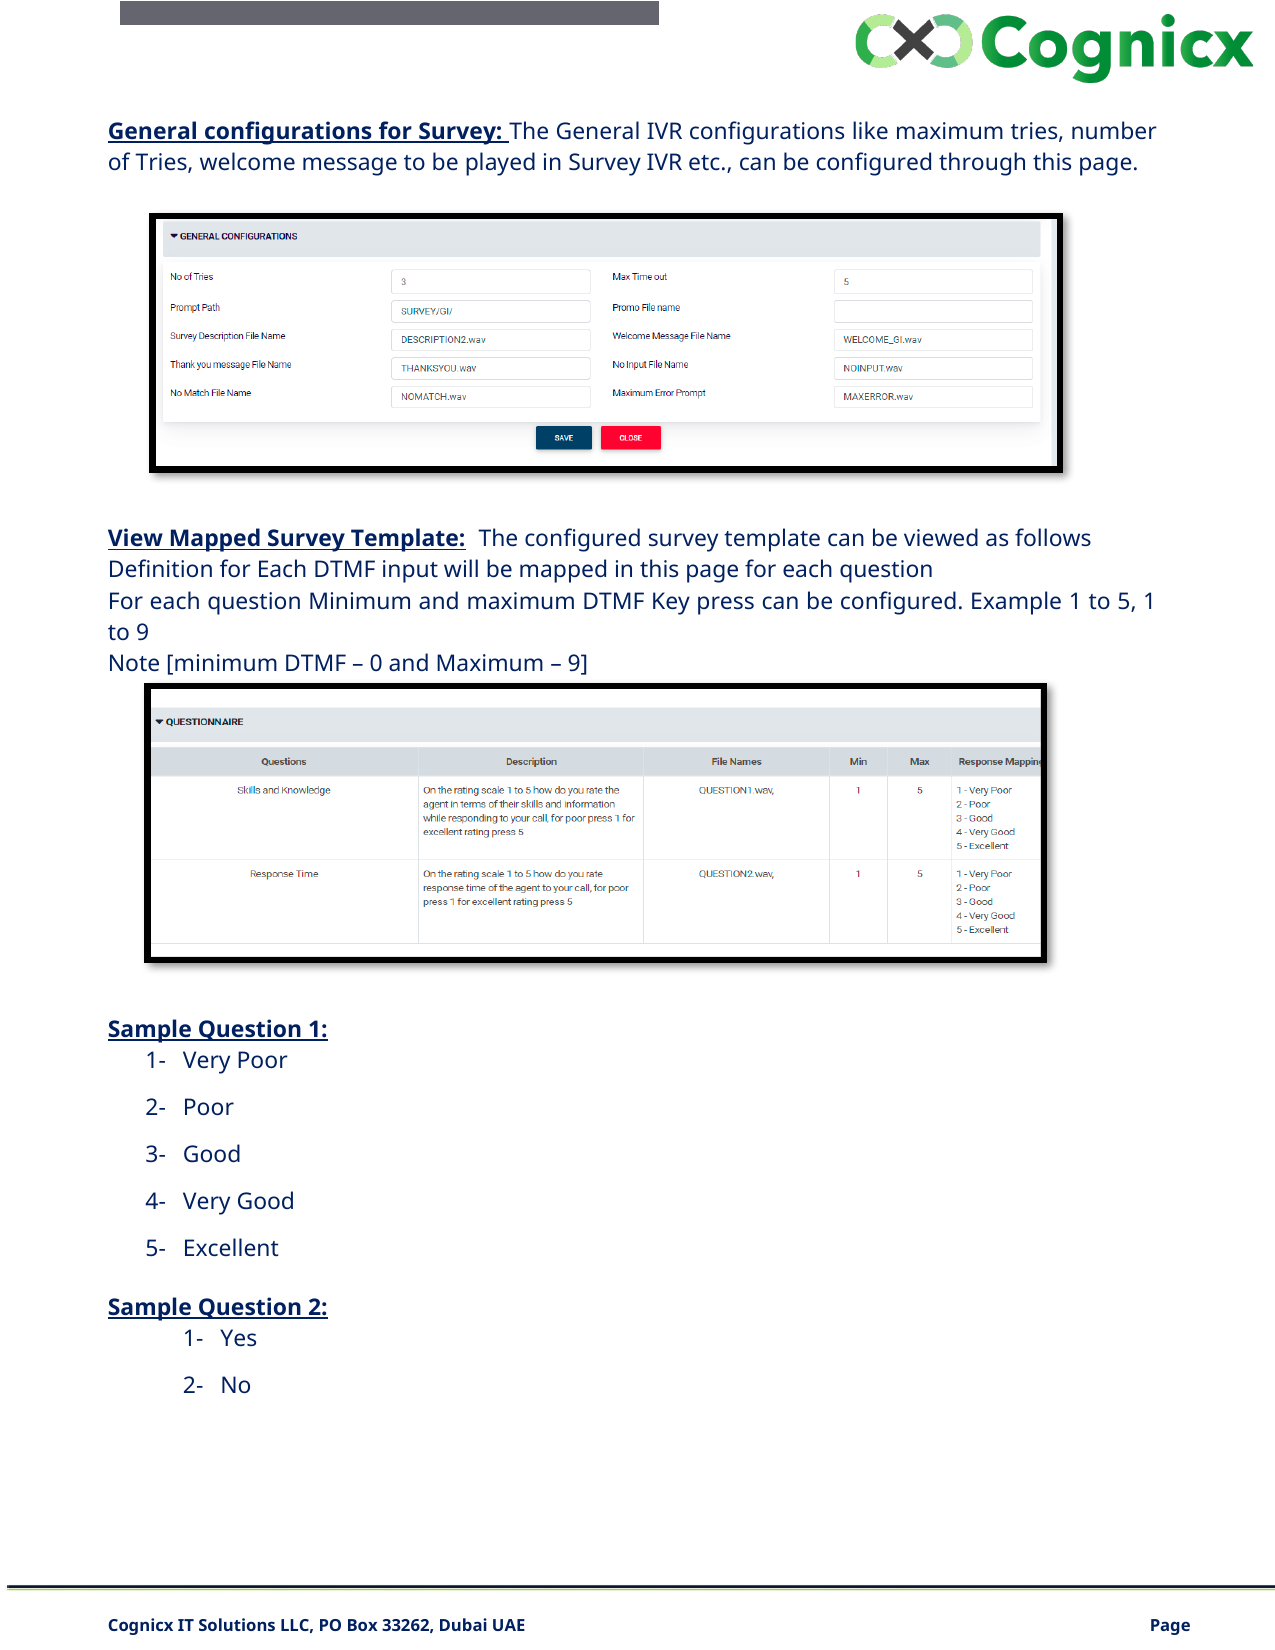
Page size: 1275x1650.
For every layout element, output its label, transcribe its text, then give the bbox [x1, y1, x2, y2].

picture [2, 1584, 1275, 1592]
text Note [minimum DTMF – 0 and Maximum – 9] [108, 647, 1158, 678]
picture [156, 219, 1057, 466]
list Yes [183, 1322, 1158, 1353]
list No [183, 1369, 1158, 1400]
text View Mapped Survey Template: The configured survey template can be viewed as follows [108, 522, 1158, 553]
picture [120, 1, 659, 25]
list Poor [145, 1091, 1158, 1122]
text For each question Minimum and maximum DTMF Key press can be configured. Example 1 to 5, 1 to 9 [108, 585, 1158, 647]
list Very Good [145, 1184, 1158, 1216]
picture [855, 14, 1254, 83]
text Sample Question 1: [108, 1013, 1158, 1044]
list Very Poor [145, 1044, 1158, 1075]
list Excellent [145, 1231, 1158, 1263]
text Sample Question 2: [108, 1291, 1158, 1322]
text General configurations for Survey: The General IVR configurations like maximum tries, number of Tries, welcome message to be played in Survey IVR etc., can be configured through this page. [108, 115, 1158, 177]
text Definition for Each DTMF input will be mapped in this page for each question [108, 553, 1158, 585]
picture [151, 689, 1041, 957]
list Good [145, 1138, 1158, 1169]
